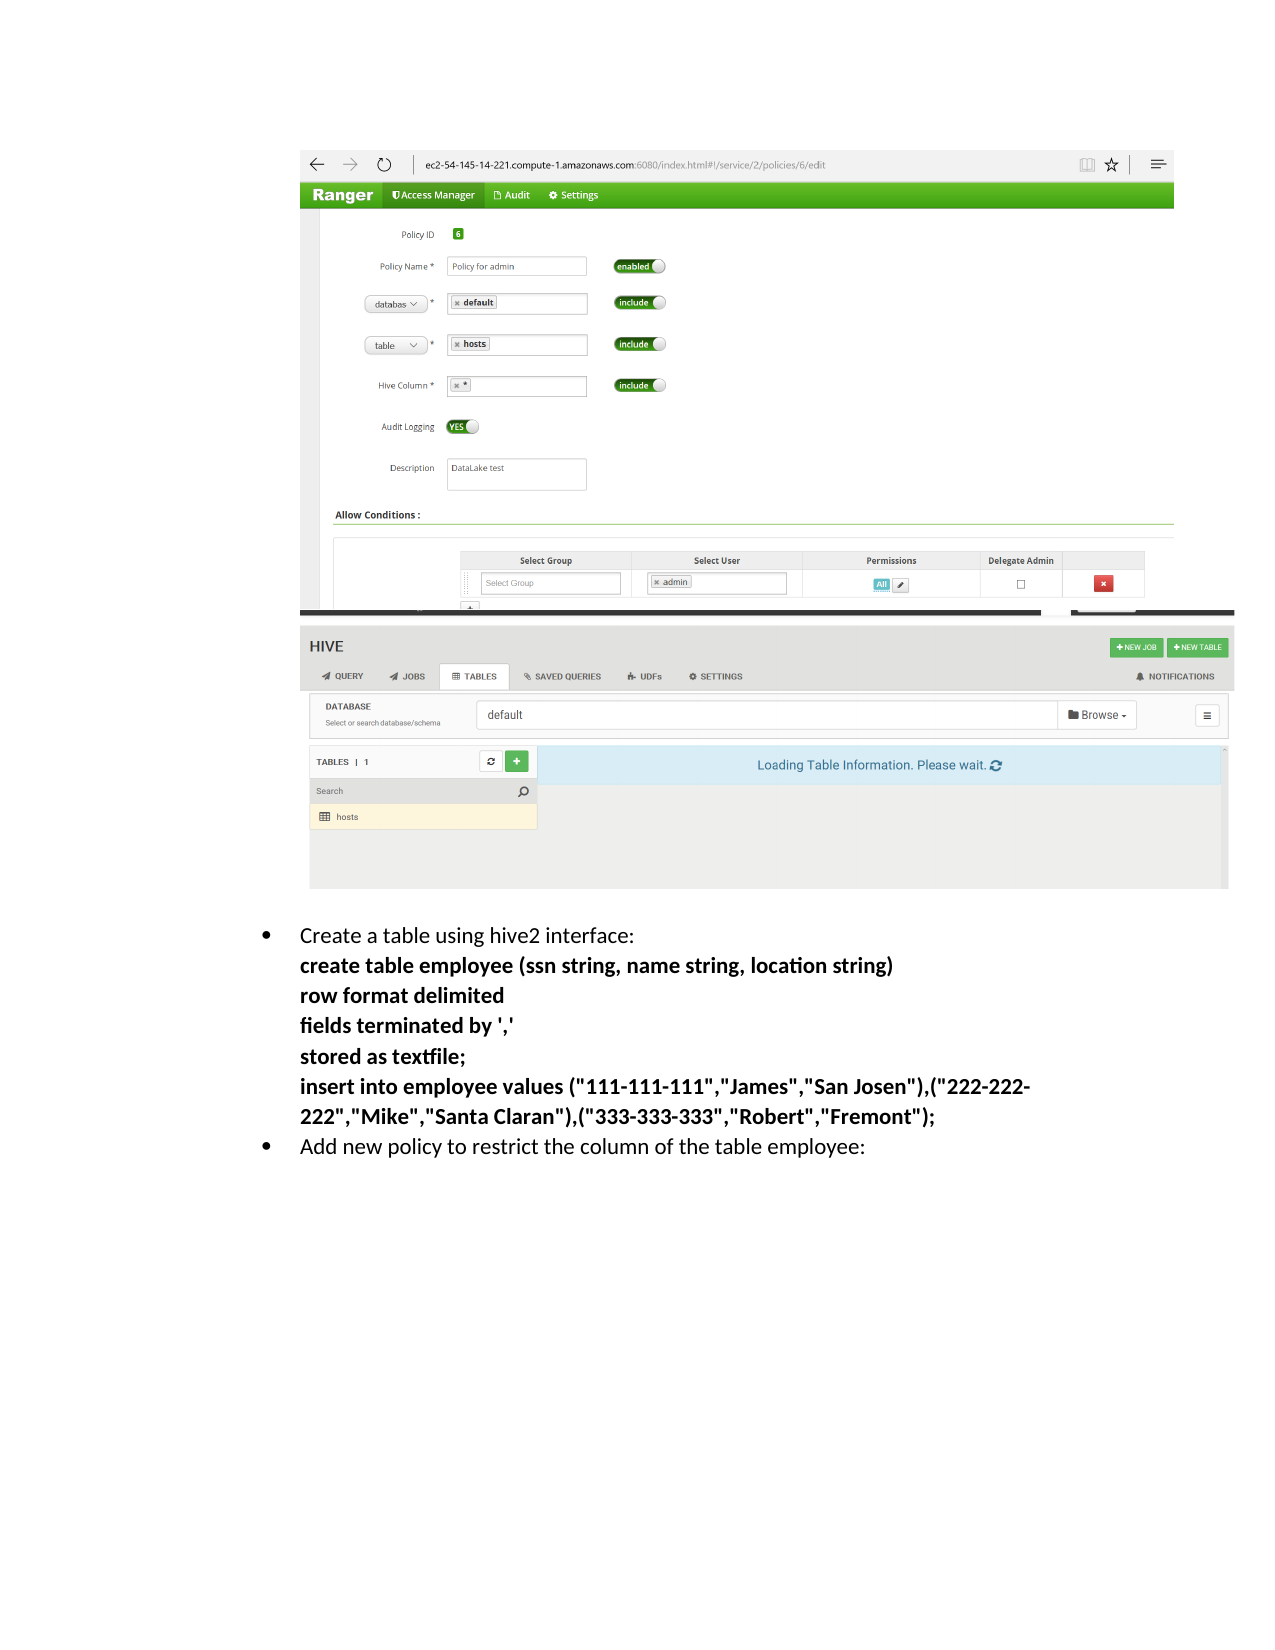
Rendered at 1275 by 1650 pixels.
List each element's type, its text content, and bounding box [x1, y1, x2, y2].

picture [300, 610, 1235, 889]
list create table employee (ssn string, name string, location string) [300, 951, 1125, 979]
list insert into employee values ("111-111-111","James","San Josen"),("222-222-222","Mike","Santa Claran"),("333-333-333","Robert","Fremont"); [300, 1072, 1125, 1130]
list fields terminated by ',' [300, 1012, 1125, 1040]
list Create a table using hive2 interface: [262, 921, 1125, 949]
list Add new policy to restrict the column of the table employee: [262, 1132, 1125, 1161]
picture [300, 150, 1174, 609]
list stored as textfile; [300, 1042, 1125, 1070]
list row format delimited [300, 981, 1125, 1009]
